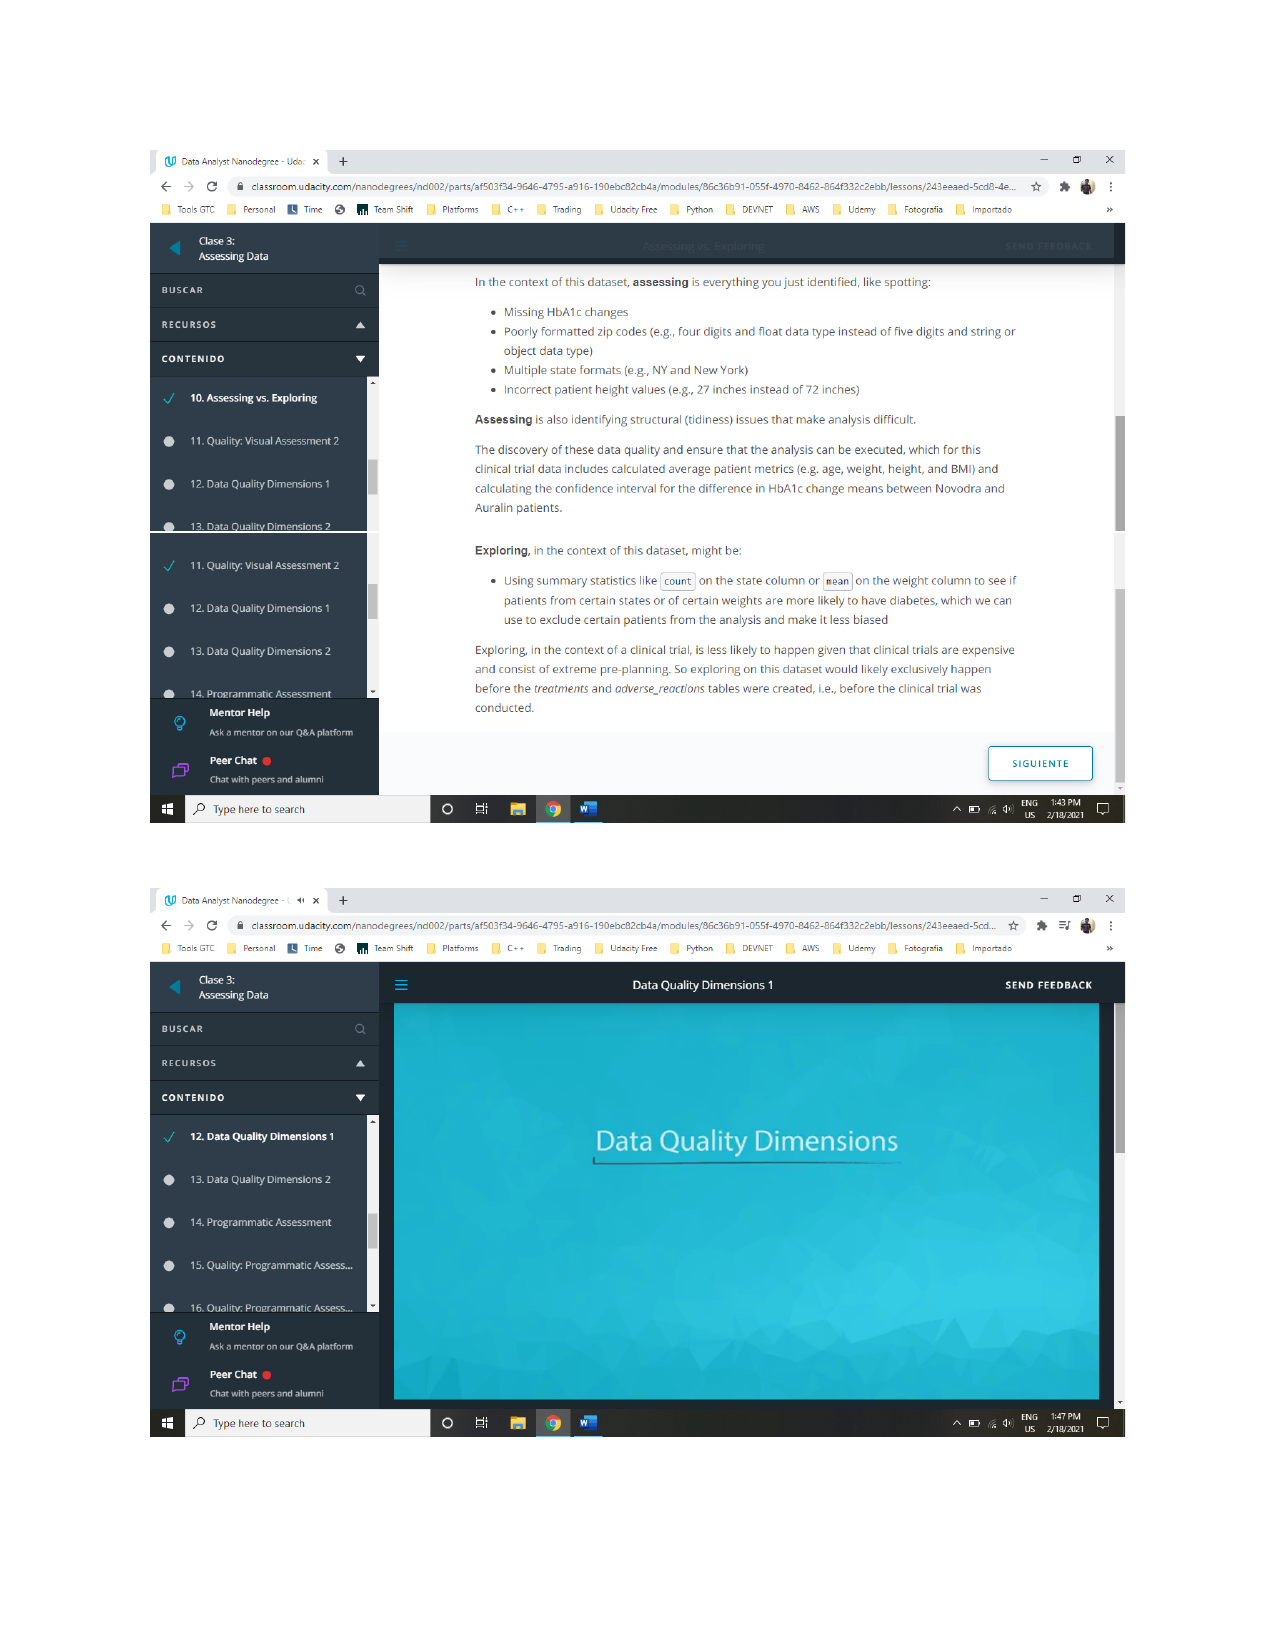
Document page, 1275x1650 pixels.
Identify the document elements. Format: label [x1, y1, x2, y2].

picture [150, 150, 1125, 531]
picture [150, 888, 1125, 1437]
picture [150, 533, 1125, 823]
